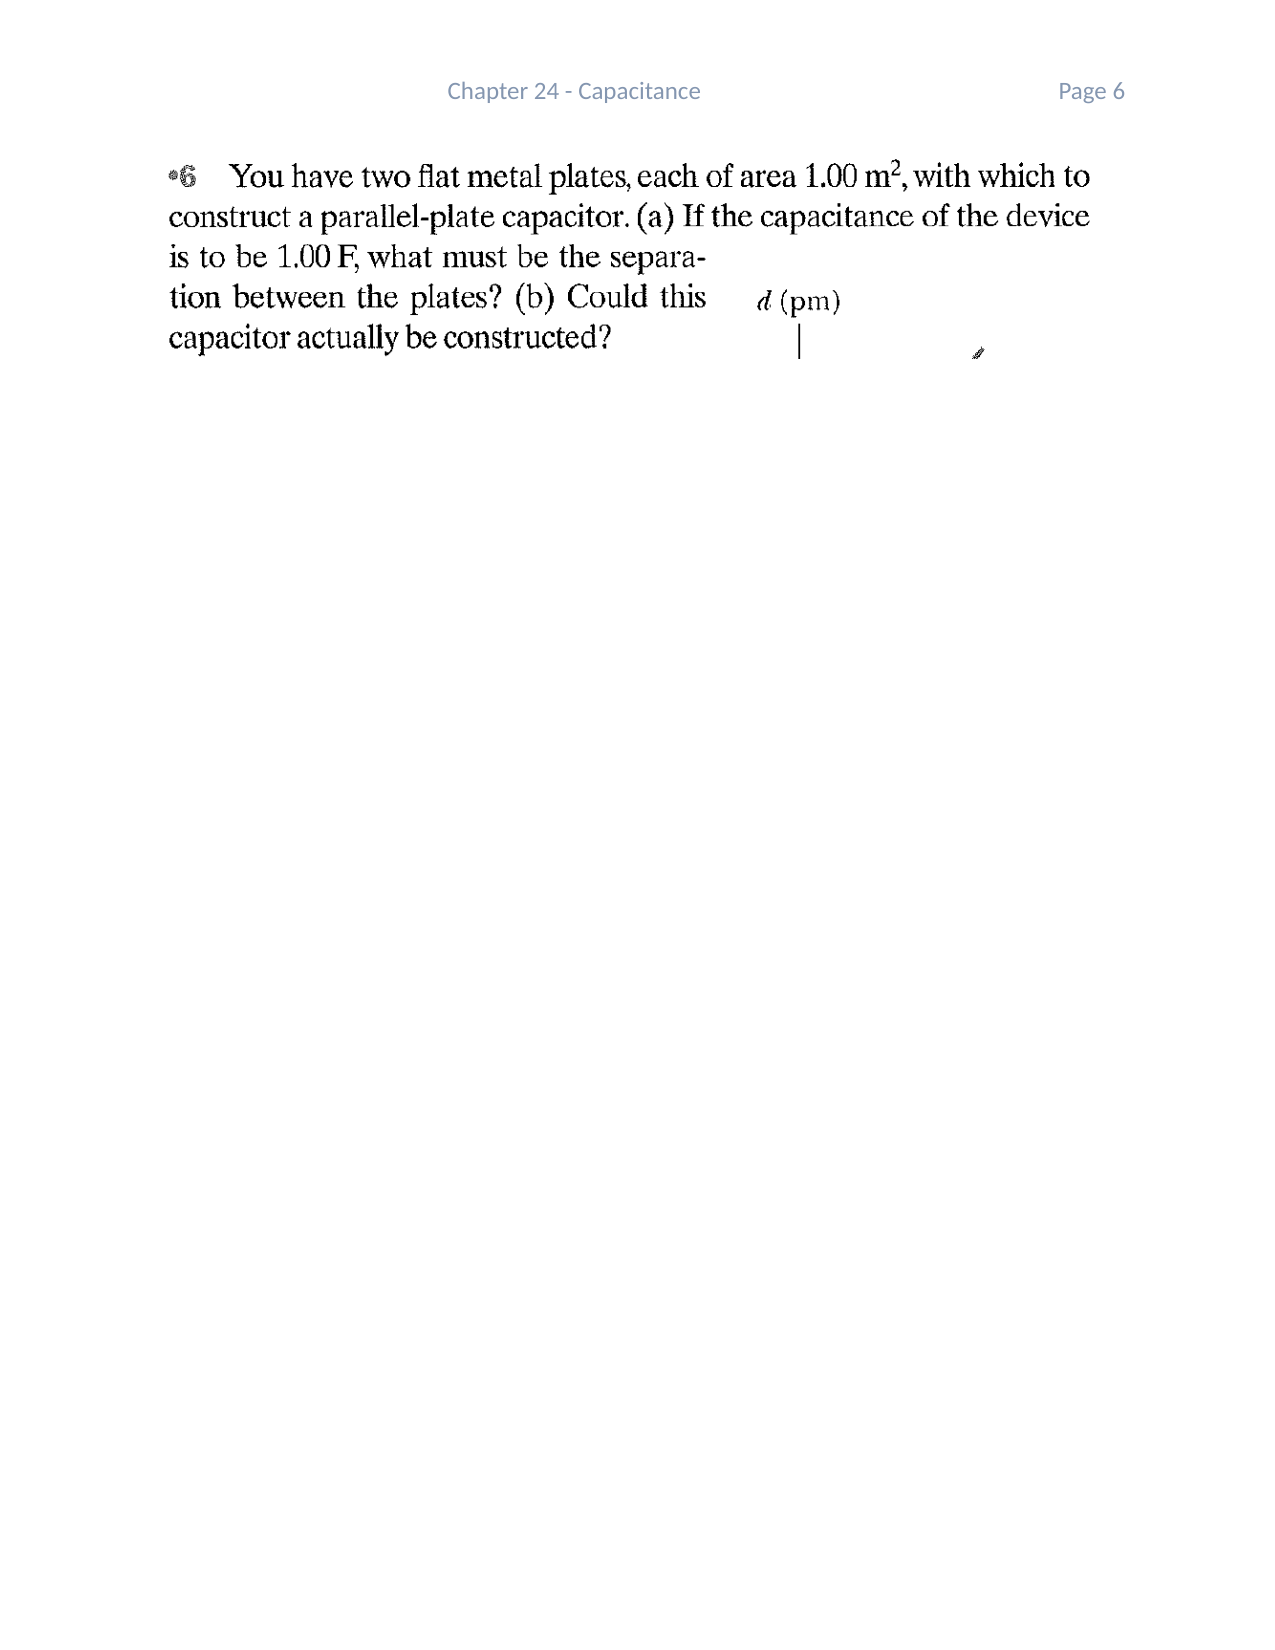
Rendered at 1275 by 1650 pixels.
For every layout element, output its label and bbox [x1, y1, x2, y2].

picture [150, 150, 1125, 359]
